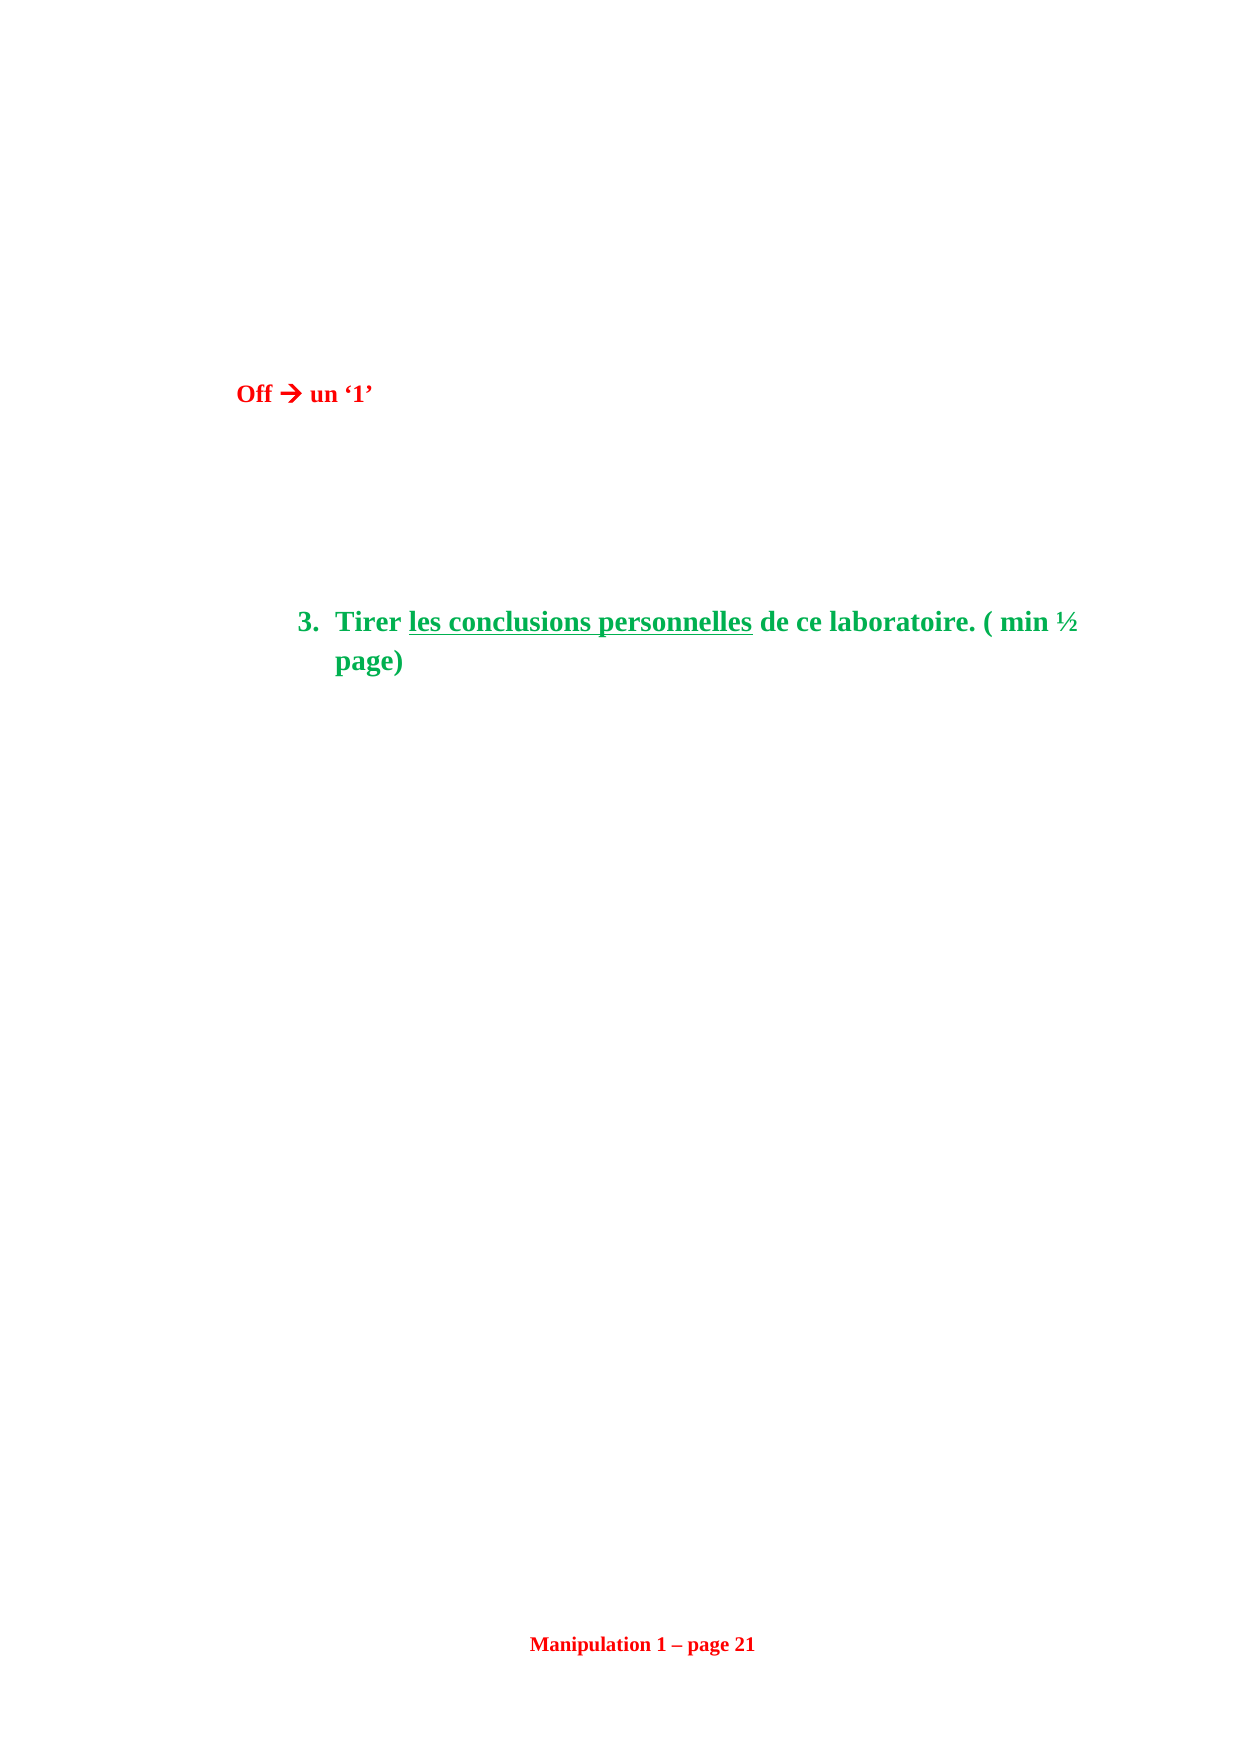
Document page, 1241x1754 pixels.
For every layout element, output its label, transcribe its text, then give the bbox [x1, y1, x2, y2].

list Off un ‘1’ [236, 379, 1137, 408]
list Tirer les conclusions personnelles de ce laboratoire. ( min ½ page) [297, 604, 1137, 677]
